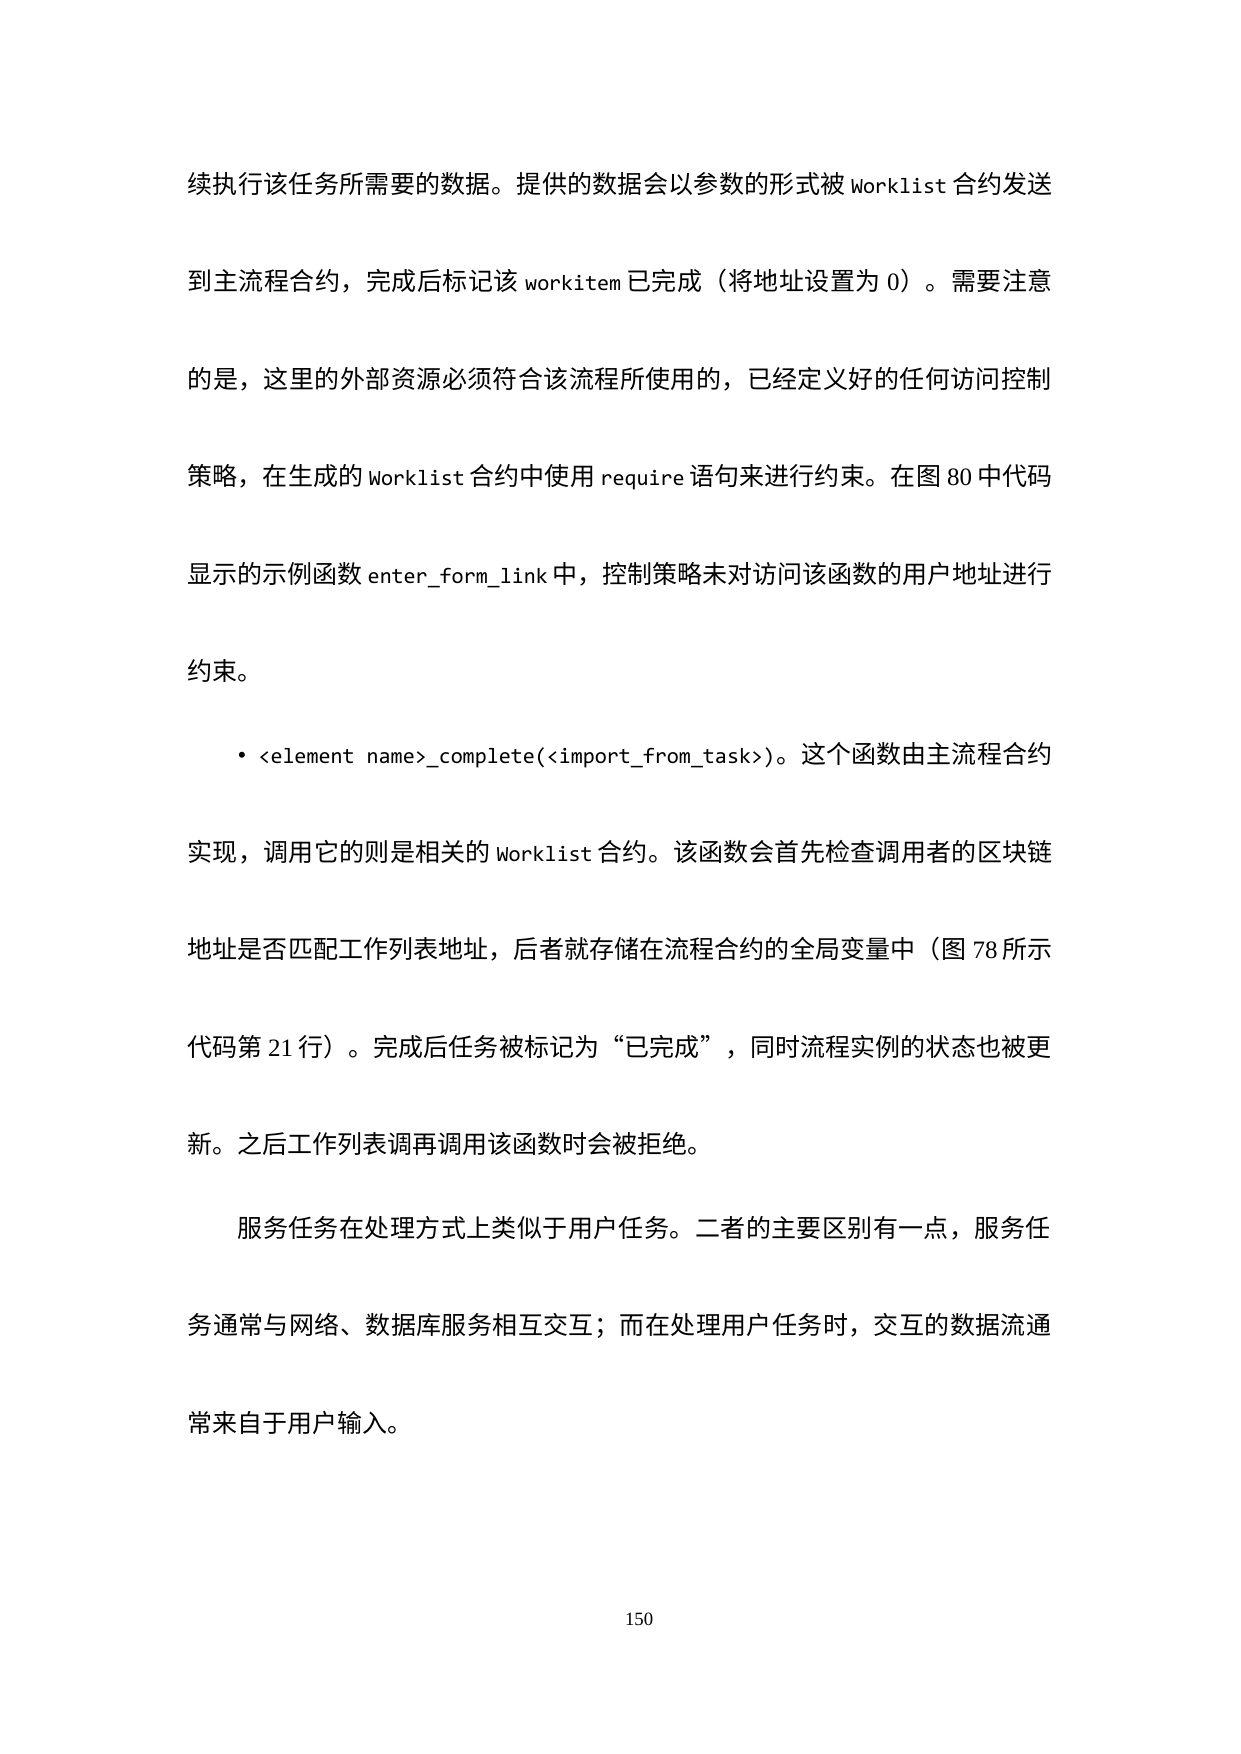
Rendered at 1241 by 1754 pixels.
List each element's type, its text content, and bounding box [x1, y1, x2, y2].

text • <element name>_complete(<import_from_task>)。这个函数由主流程合约实现，调用它的则是相关的Worklist合约。该函数会首先检查调用者的区块链地址是否匹配工作列表地址，后者就存储在流程合约的全局变量中（图 78所示代码第21行）。完成后任务被标记为“已完成”，同时流程实例的状态也被更新。之后工作列表调再调用该函数时会被拒绝。 [187, 721, 1053, 1176]
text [187, 150, 1053, 702]
text 服务任务在处理方式上类似于用户任务。二者的主要区别有一点，服务任务通常与网络、数据库服务相互交互；而在处理用户任务时，交互的数据流通常来自于用户输入。 [187, 1194, 1053, 1454]
